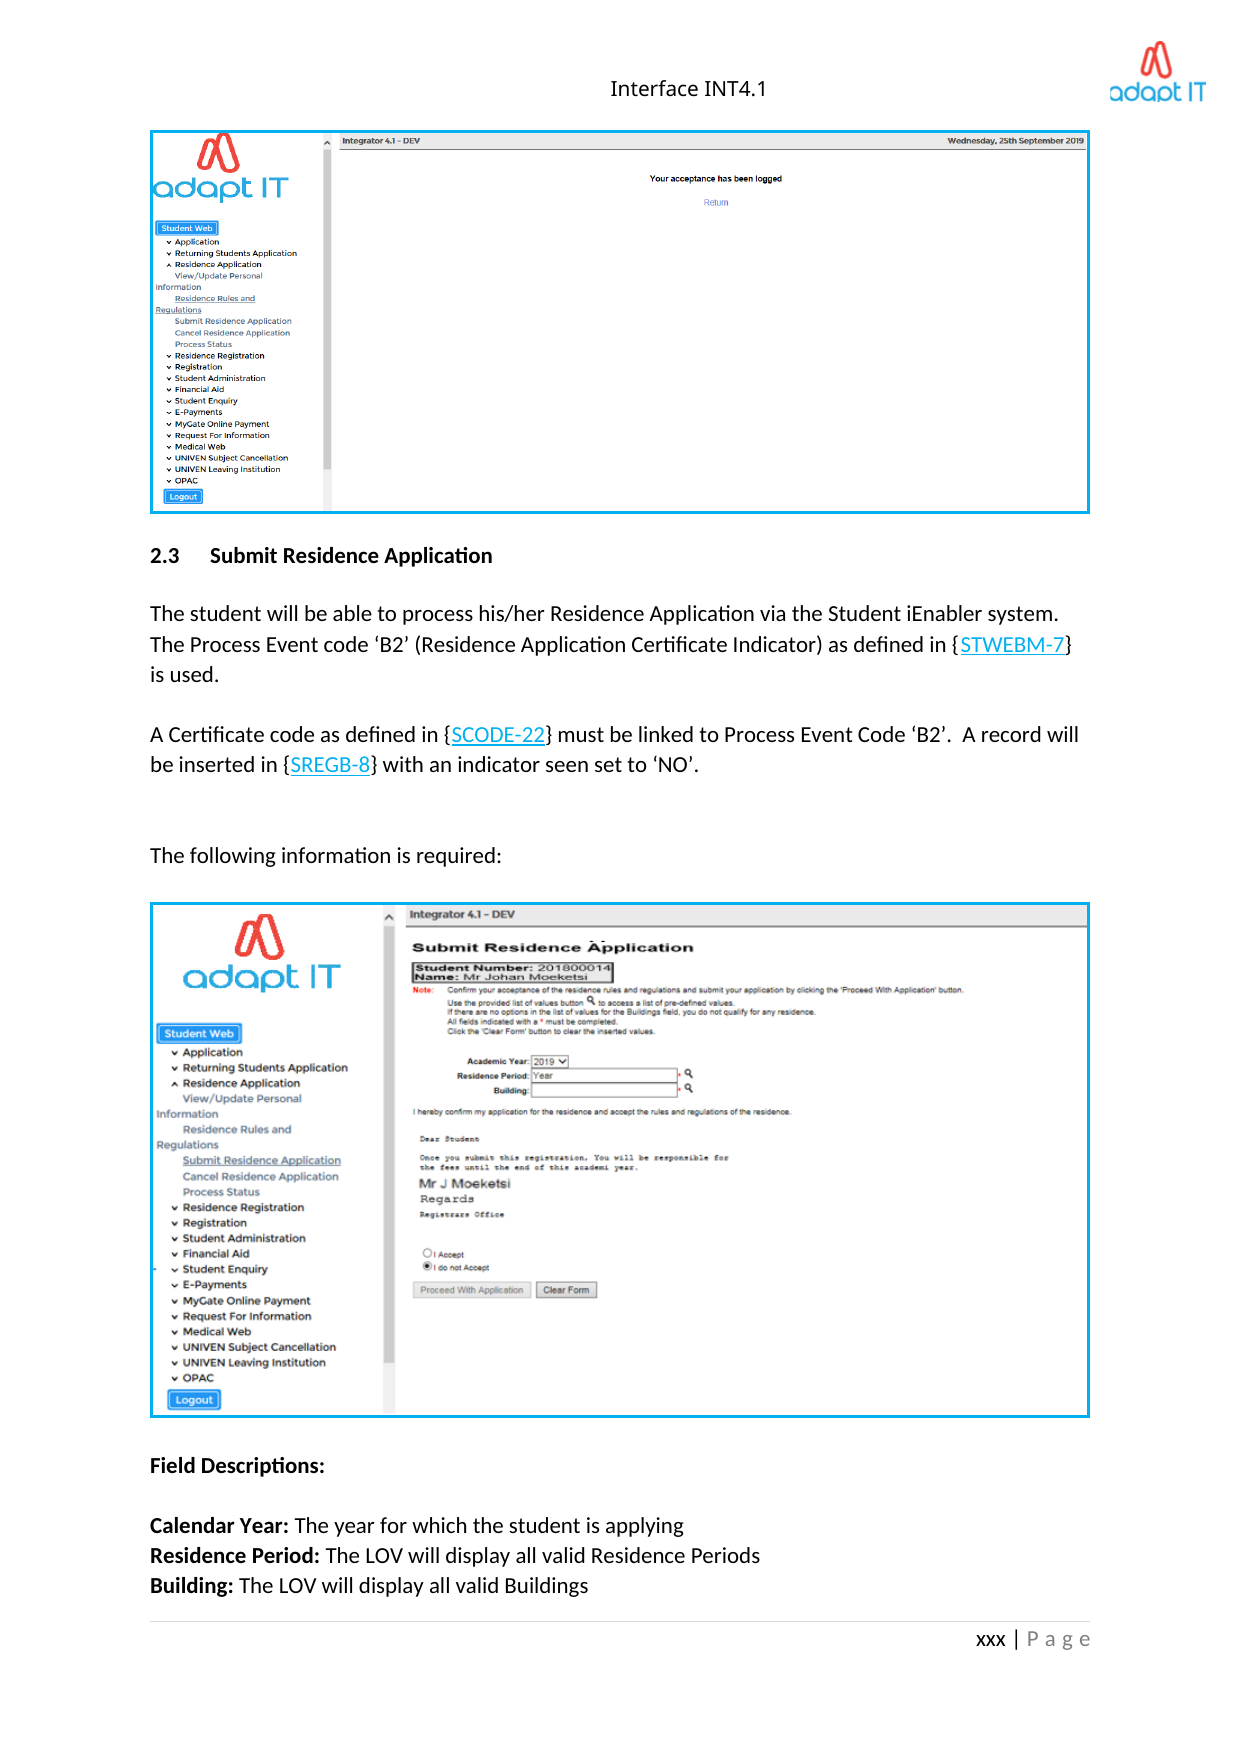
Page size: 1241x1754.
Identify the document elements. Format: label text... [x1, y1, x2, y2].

text A Certificate code as defined in {SCODE-22} must be linked to Process Event Code ‘B2’. A record will be inserted in {SREGB-8} with an indicator seen set to ‘NO’. [150, 720, 1090, 779]
text Building: The LOV will display all valid Buildings [150, 1572, 1090, 1599]
text The student will be able to process his/her Residence Application via the Student iEnabler system. [150, 599, 1090, 628]
picture [154, 906, 1086, 1414]
text The following information is required: [150, 841, 1090, 869]
picture [154, 134, 1086, 510]
text The Process Event code ‘B2’ (Residence Application Certificate Indicator) as defined in {STWEBM-7} is used. [150, 630, 1090, 688]
text Field Descriptions: [150, 1451, 1090, 1479]
picture [1108, 41, 1205, 101]
text Calendar Year: The year for which the student is applying [150, 1511, 1090, 1539]
text Residence Period: The LOV will display all valid Residence Periods [150, 1541, 1090, 1569]
subtitle Submit Residence Application [150, 541, 1090, 569]
